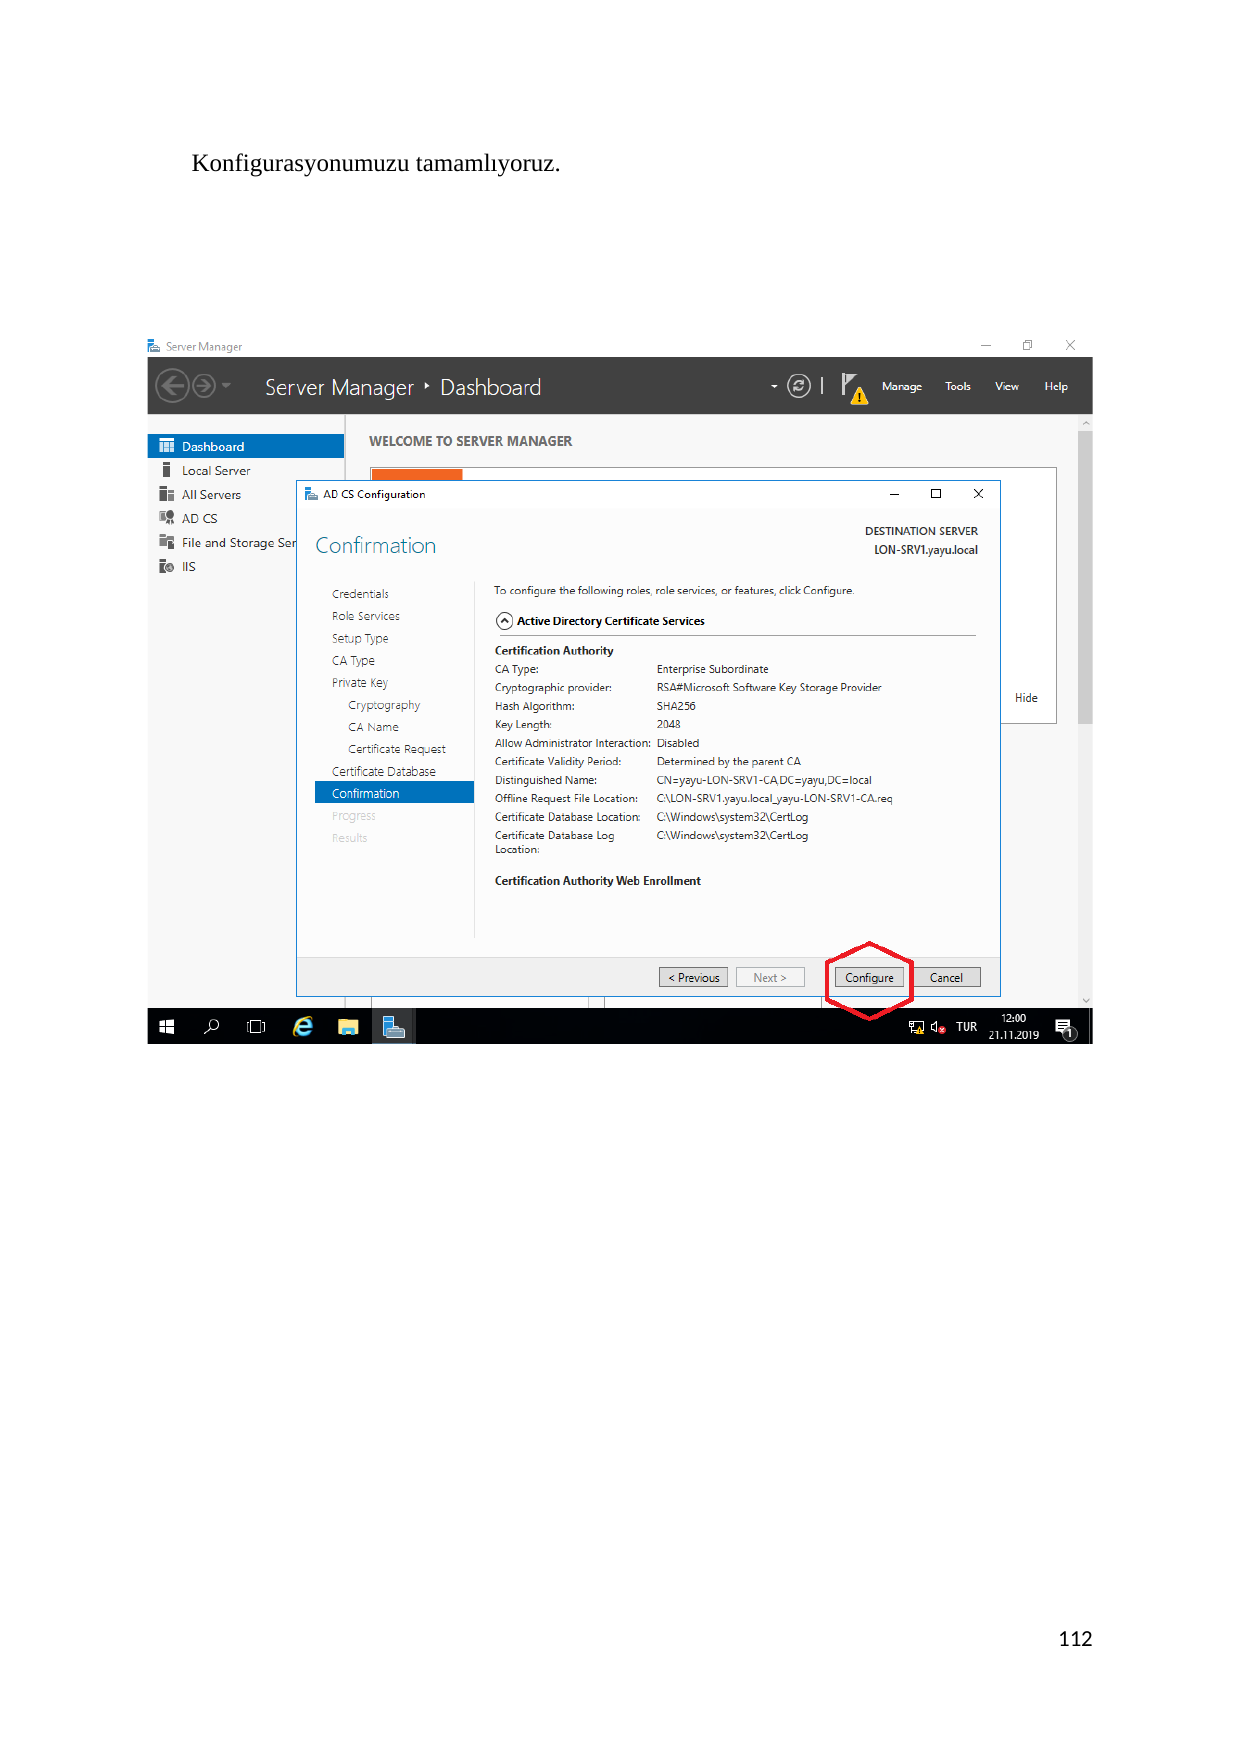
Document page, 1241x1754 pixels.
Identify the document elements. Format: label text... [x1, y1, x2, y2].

text Konfigurasyonumuzu tamamlıyoruz. [148, 148, 1093, 176]
picture [147, 338, 1093, 1044]
